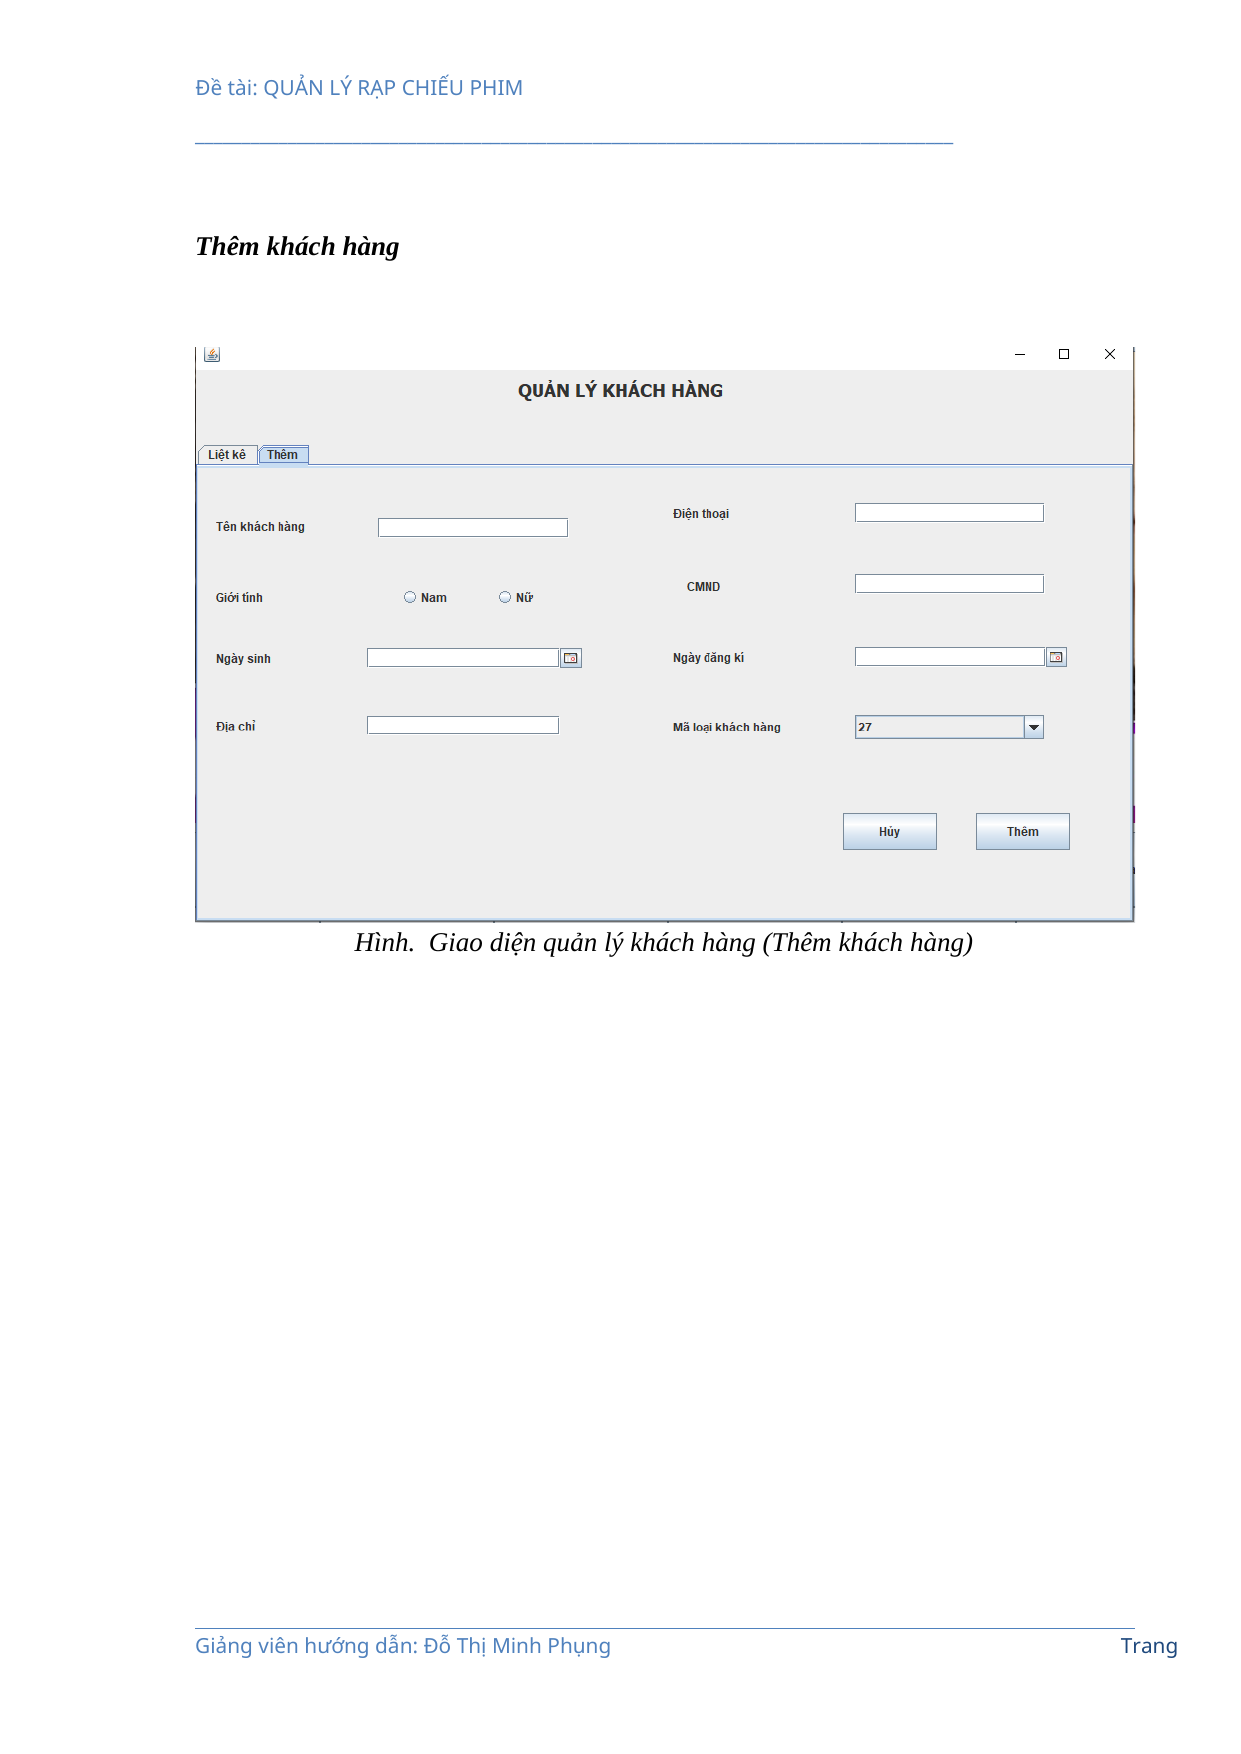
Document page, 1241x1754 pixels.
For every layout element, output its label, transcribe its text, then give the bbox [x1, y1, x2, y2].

picture [195, 347, 1136, 923]
text Hình. Giao diện quản lý khách hàng (Thêm khách hàng) [195, 926, 1135, 957]
subtitle Thêm khách hàng [195, 230, 1135, 261]
